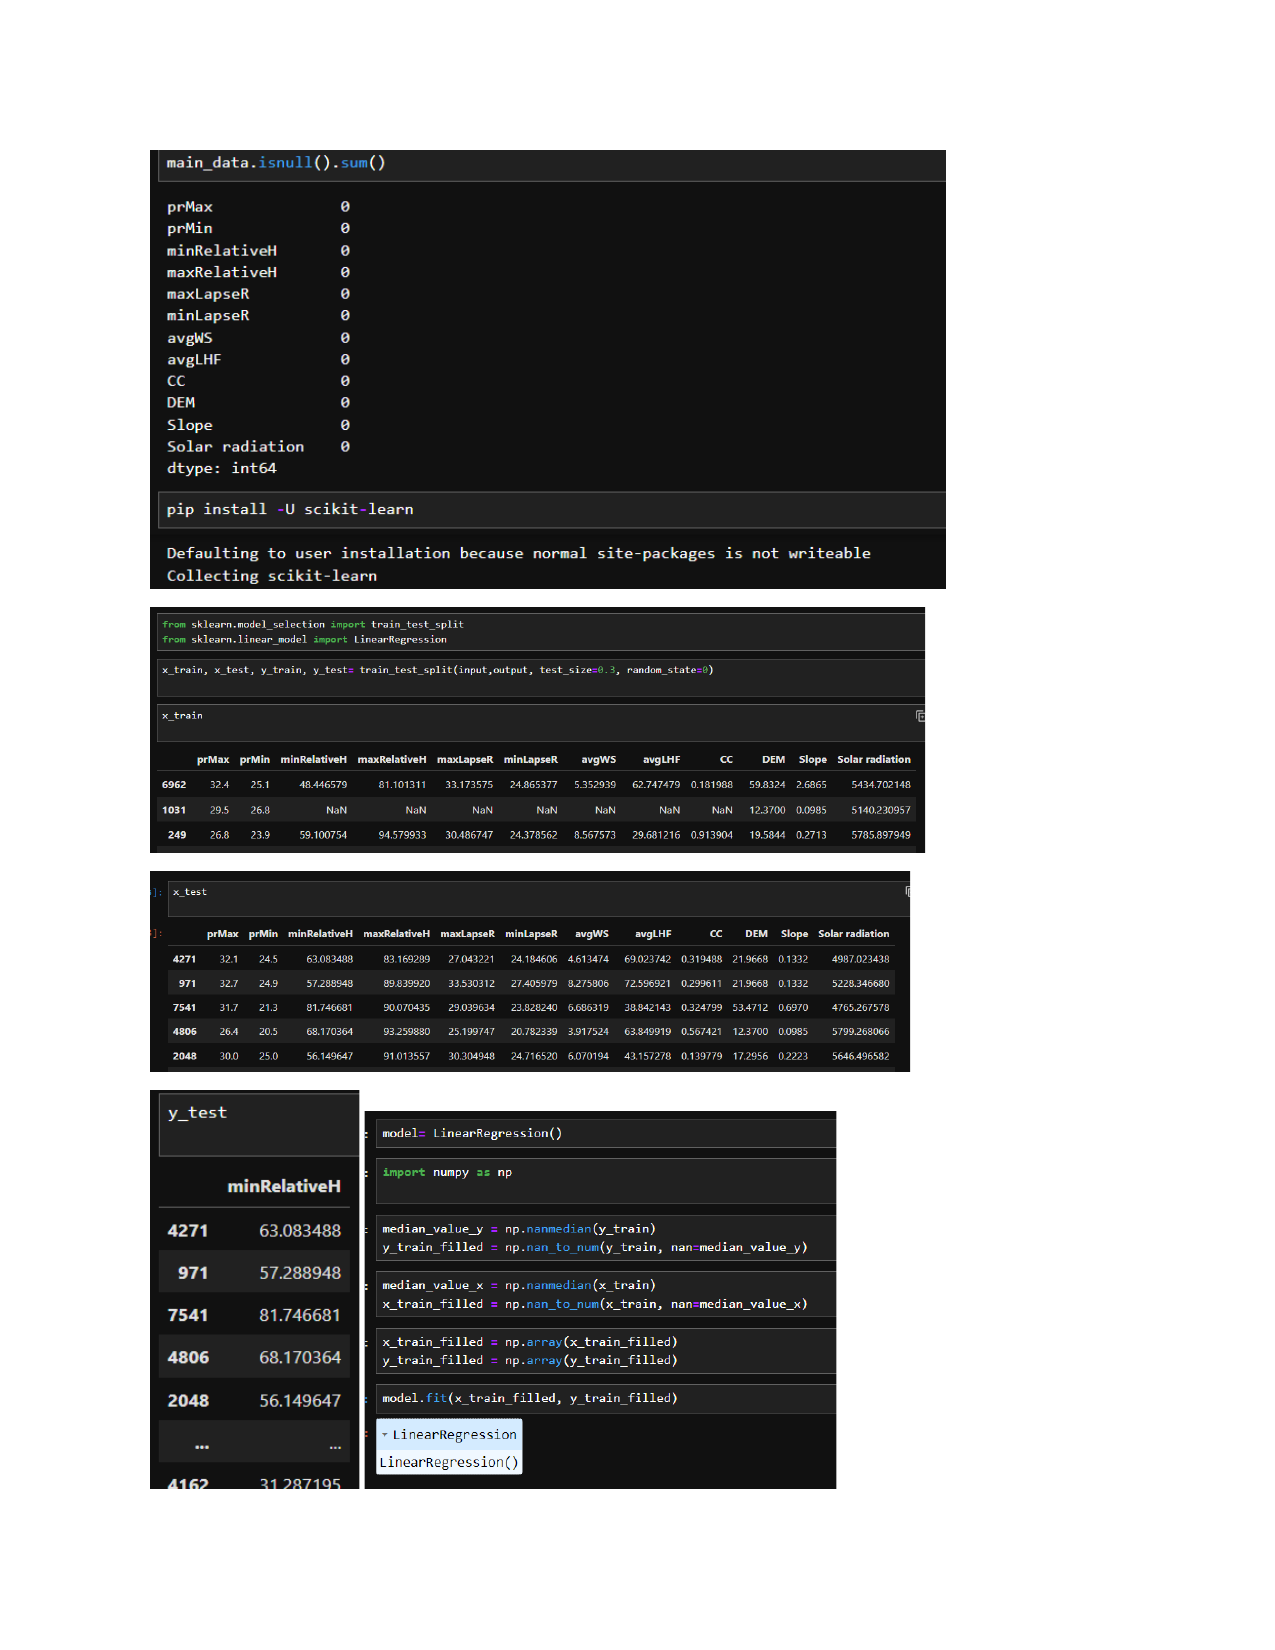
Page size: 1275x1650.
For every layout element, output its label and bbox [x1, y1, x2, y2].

picture [150, 1090, 360, 1489]
picture [150, 607, 926, 853]
picture [364, 1111, 837, 1489]
picture [150, 150, 946, 589]
picture [150, 871, 911, 1072]
